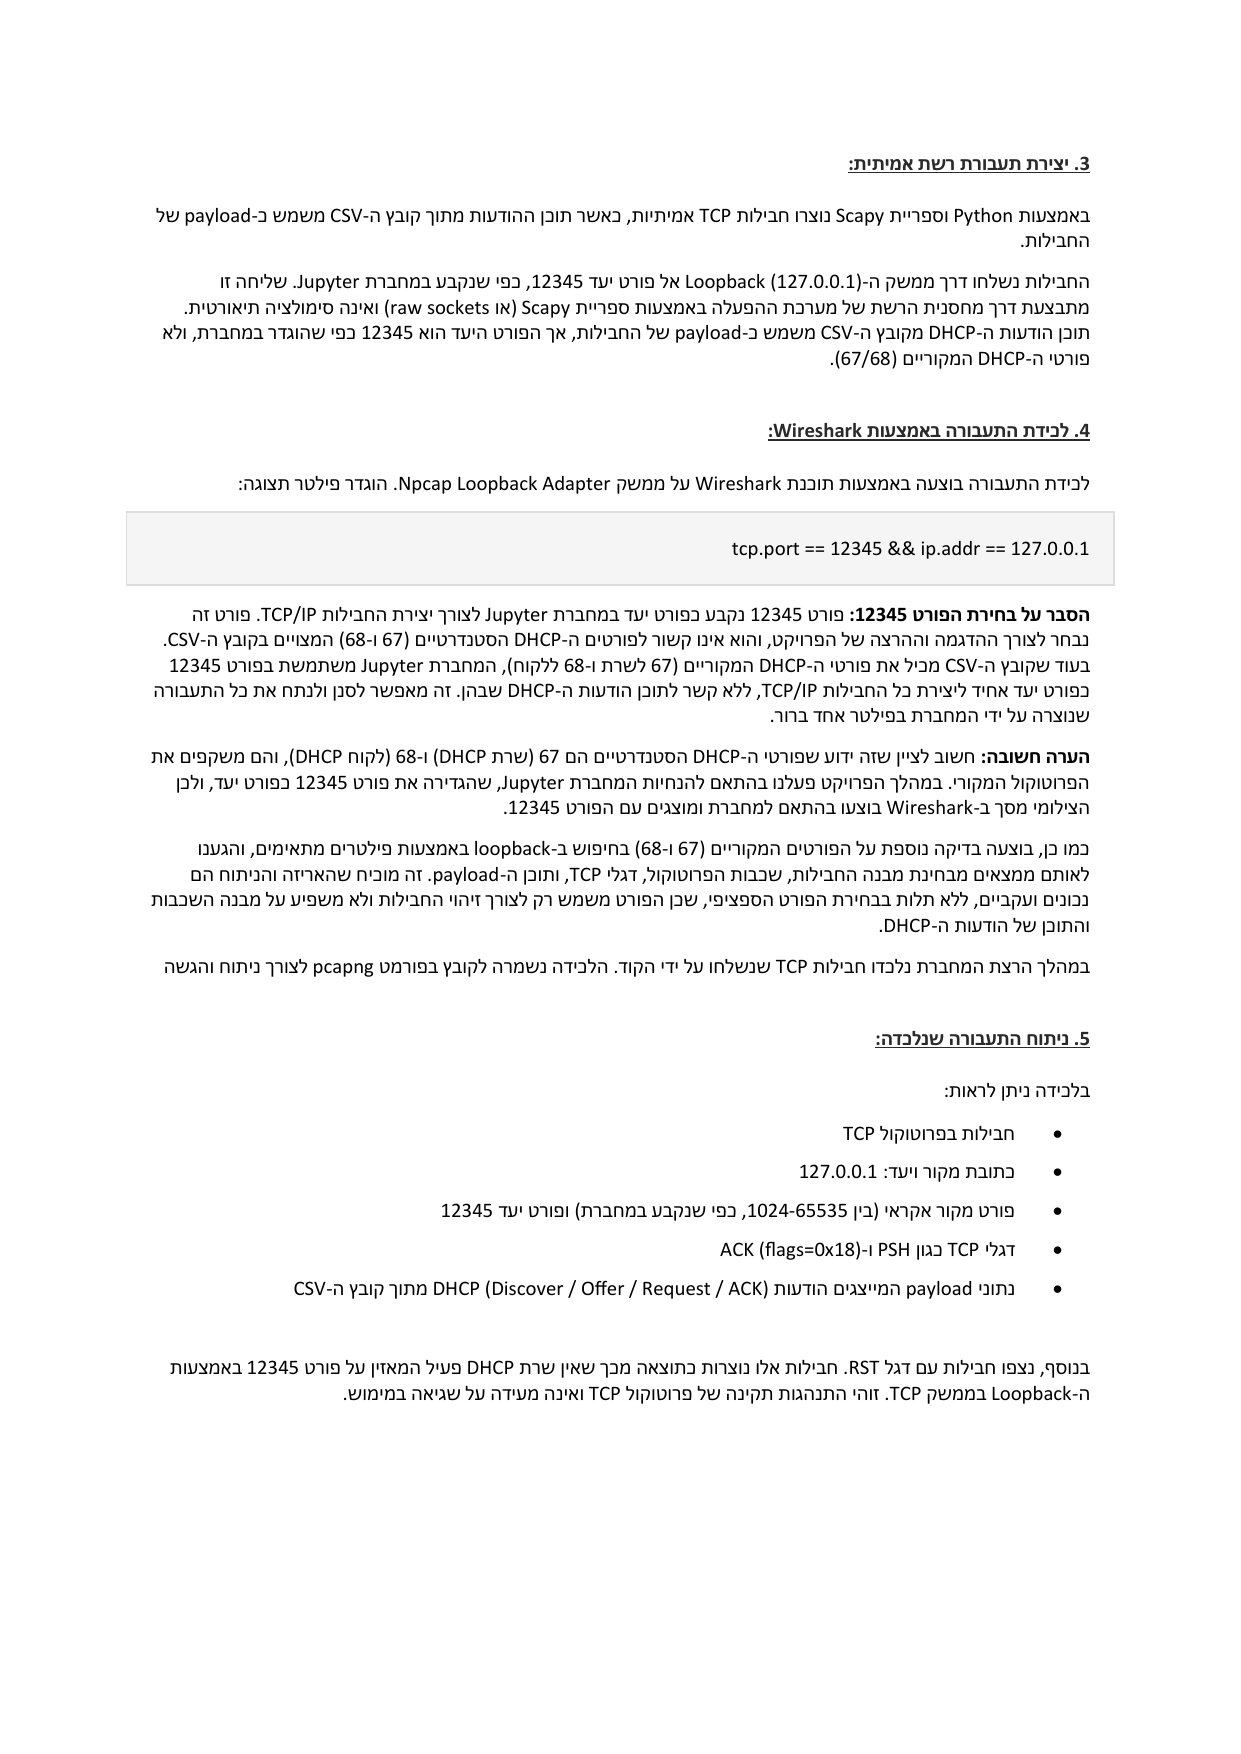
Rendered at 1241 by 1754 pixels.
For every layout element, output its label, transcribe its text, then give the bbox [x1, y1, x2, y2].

text הערה חשובה: חשוב לציין שזה ידוע שפורטי ה-DHCP הסטנדרטיים הם 67 (שרת DHCP) ו-68 (לקוח DHCP), והם משקפים את הפרוטוקול המקורי. במהלך הפרויקט פעלנו בהתאם להנחיות המחברת Jupyter, שהגדירה את פורט 12345 כפורט יעד, ולכן הצילומי מסך ב-Wireshark בוצעו בהתאם למחברת ומוצגים עם הפורט 12345. [150, 744, 1090, 820]
list חבילות בפרוטוקול TCP [150, 1119, 1053, 1146]
text בלכידה ניתן לראות: [150, 1078, 1090, 1103]
subtitle 4. לכידת התעבורה באמצעות Wireshark: [150, 418, 1090, 443]
list נתוני payload המייצגים הודעות DHCP (Discover / Offer / Request / ACK) מתוך קובץ ה-CSV [150, 1275, 1053, 1301]
text כמו כן, בוצעה בדיקה נוספת על הפורטים המקוריים (67 ו-68) בחיפוש ב-loopback באמצעות פילטרים מתאימים, והגענו לאותם ממצאים מבחינת מבנה החבילות, שכבות הפרוטוקול, דגלי TCP, ותוכן ה-payload. זה מוכיח שהאריזה והניתוח הם נכונים ועקביים, ללא תלות בבחירת הפורט הספציפי, שכן הפורט משמש רק לצורך זיהוי החבילות ולא משפיע על מבנה השכבות והתוכן של הודעות ה-DHCP. [150, 836, 1090, 937]
text לכידת התעבורה בוצעה באמצעות תוכנת Wireshark על ממשק Npcap Loopback Adapter. הוגדר פילטר תצוגה: [150, 470, 1090, 496]
text במהלך הרצת המחברת נלכדו חבילות TCP שנשלחו על ידי הקוד. הלכידה נשמרה לקובץ בפורמט pcapng לצורך ניתוח והגשה [150, 953, 1090, 978]
text הסבר על בחירת הפורט 12345: פורט 12345 נקבע כפורט יעד במחברת Jupyter לצורך יצירת החבילות TCP/IP. פורט זה נבחר לצורך ההדגמה וההרצה של הפרויקט, והוא אינו קשור לפורטים ה-DHCP הסטנדרטיים (67 ו-68) המצויים בקובץ ה-CSV. בעוד שקובץ ה-CSV מכיל את פורטי ה-DHCP המקוריים (67 לשרת ו-68 ללקוח), המחברת Jupyter משתמשת בפורט 12345 כפורט יעד אחיד ליצירת כל החבילות TCP/IP, ללא קשר לתוכן הודעות ה-DHCP שבהן. זה מאפשר לסנן ולנתח את כל התעבורה שנוצרה על ידי המחברת בפילטר אחד ברור. [150, 601, 1090, 728]
text בנוסף, נצפו חבילות עם דגל RST. חבילות אלו נוצרות כתוצאה מכך שאין שרת DHCP פעיל המאזין על פורט 12345 באמצעות ה-Loopback בממשק TCP. זוהי התנהגות תקינה של פרוטוקול TCP ואינה מעידה על שגיאה במימוש. [150, 1355, 1090, 1406]
list פורט מקור אקראי (בין 1024-65535, כפי שנקבע במחברת) ופורט יעד 12345 [150, 1197, 1053, 1223]
text החבילות נשלחו דרך ממשק ה-Loopback (127.0.0.1) אל פורט יעד 12345, כפי שנקבע במחברת Jupyter. שליחה זו מתבצעת דרך מחסנית הרשת של מערכת ההפעלה באמצעות ספריית Scapy (או raw sockets) ואינה סימולציה תיאורטית. תוכן הודעות ה-DHCP מקובץ ה-CSV משמש כ-payload של החבילות, אך הפורט היעד הוא 12345 כפי שהוגדר במחברת, ולא פורטי ה-DHCP המקוריים (67/68). [150, 269, 1090, 371]
list דגלי TCP כגון PSH ו-ACK (flags=0x18) [150, 1236, 1053, 1262]
subtitle 5. ניתוח התעבורה שנלכדה: [150, 1025, 1090, 1051]
list כתובת מקור ויעד: 127.0.0.1 [150, 1158, 1053, 1184]
text tcp.port == 12345 && ip.addr == 127.0.0.1 [127, 513, 1113, 584]
text באמצעות Python וספריית Scapy נוצרו חבילות TCP אמיתיות, כאשר תוכן ההודעות מתוך קובץ ה-CSV משמש כ-payload של החבילות. [150, 203, 1090, 253]
subtitle 3. יצירת תעבורת רשת אמיתית: [150, 150, 1090, 175]
